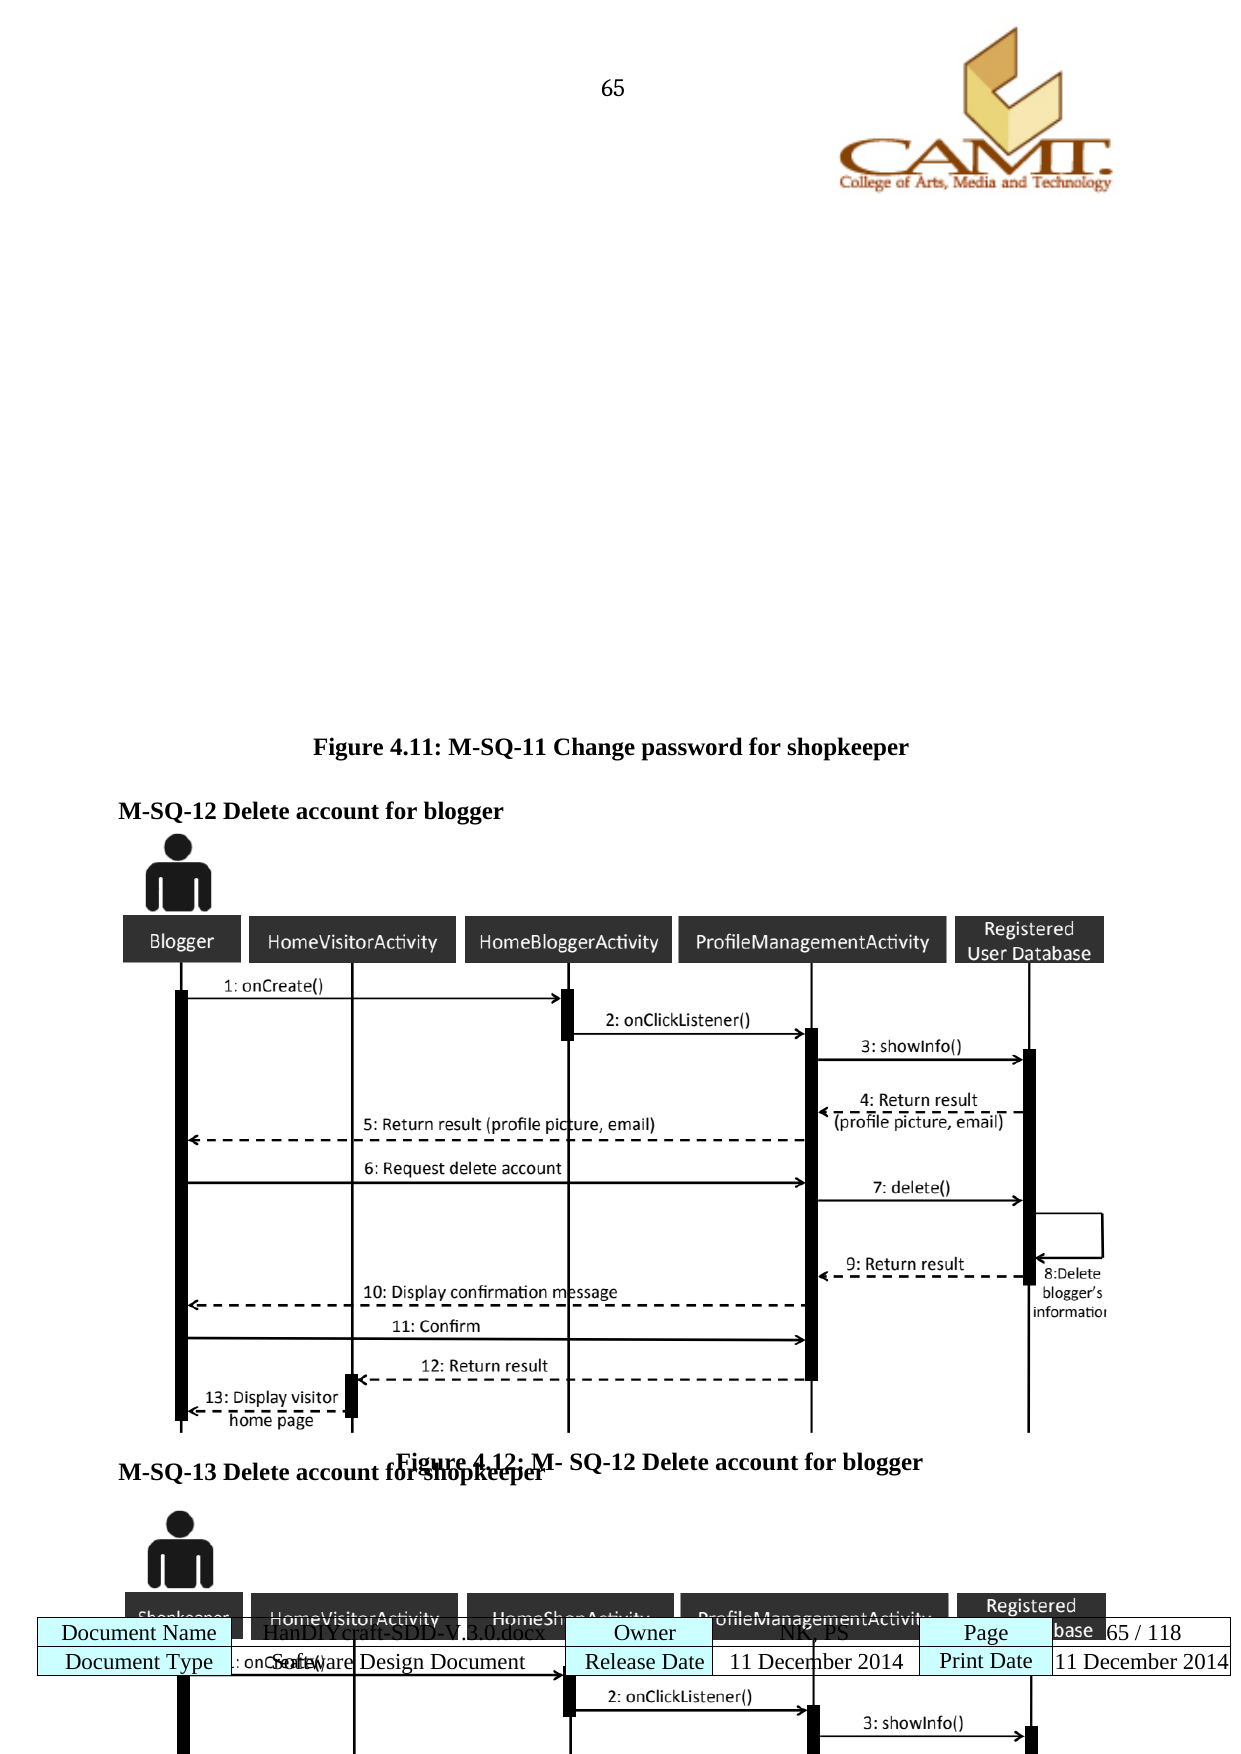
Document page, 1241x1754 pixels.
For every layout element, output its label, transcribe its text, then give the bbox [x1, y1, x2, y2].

text M-SQ-12 Delete account for blogger [118, 796, 1108, 824]
picture [755, 18, 1221, 207]
text M-SQ-13 Delete account for shopkeeper [118, 1457, 1108, 1486]
